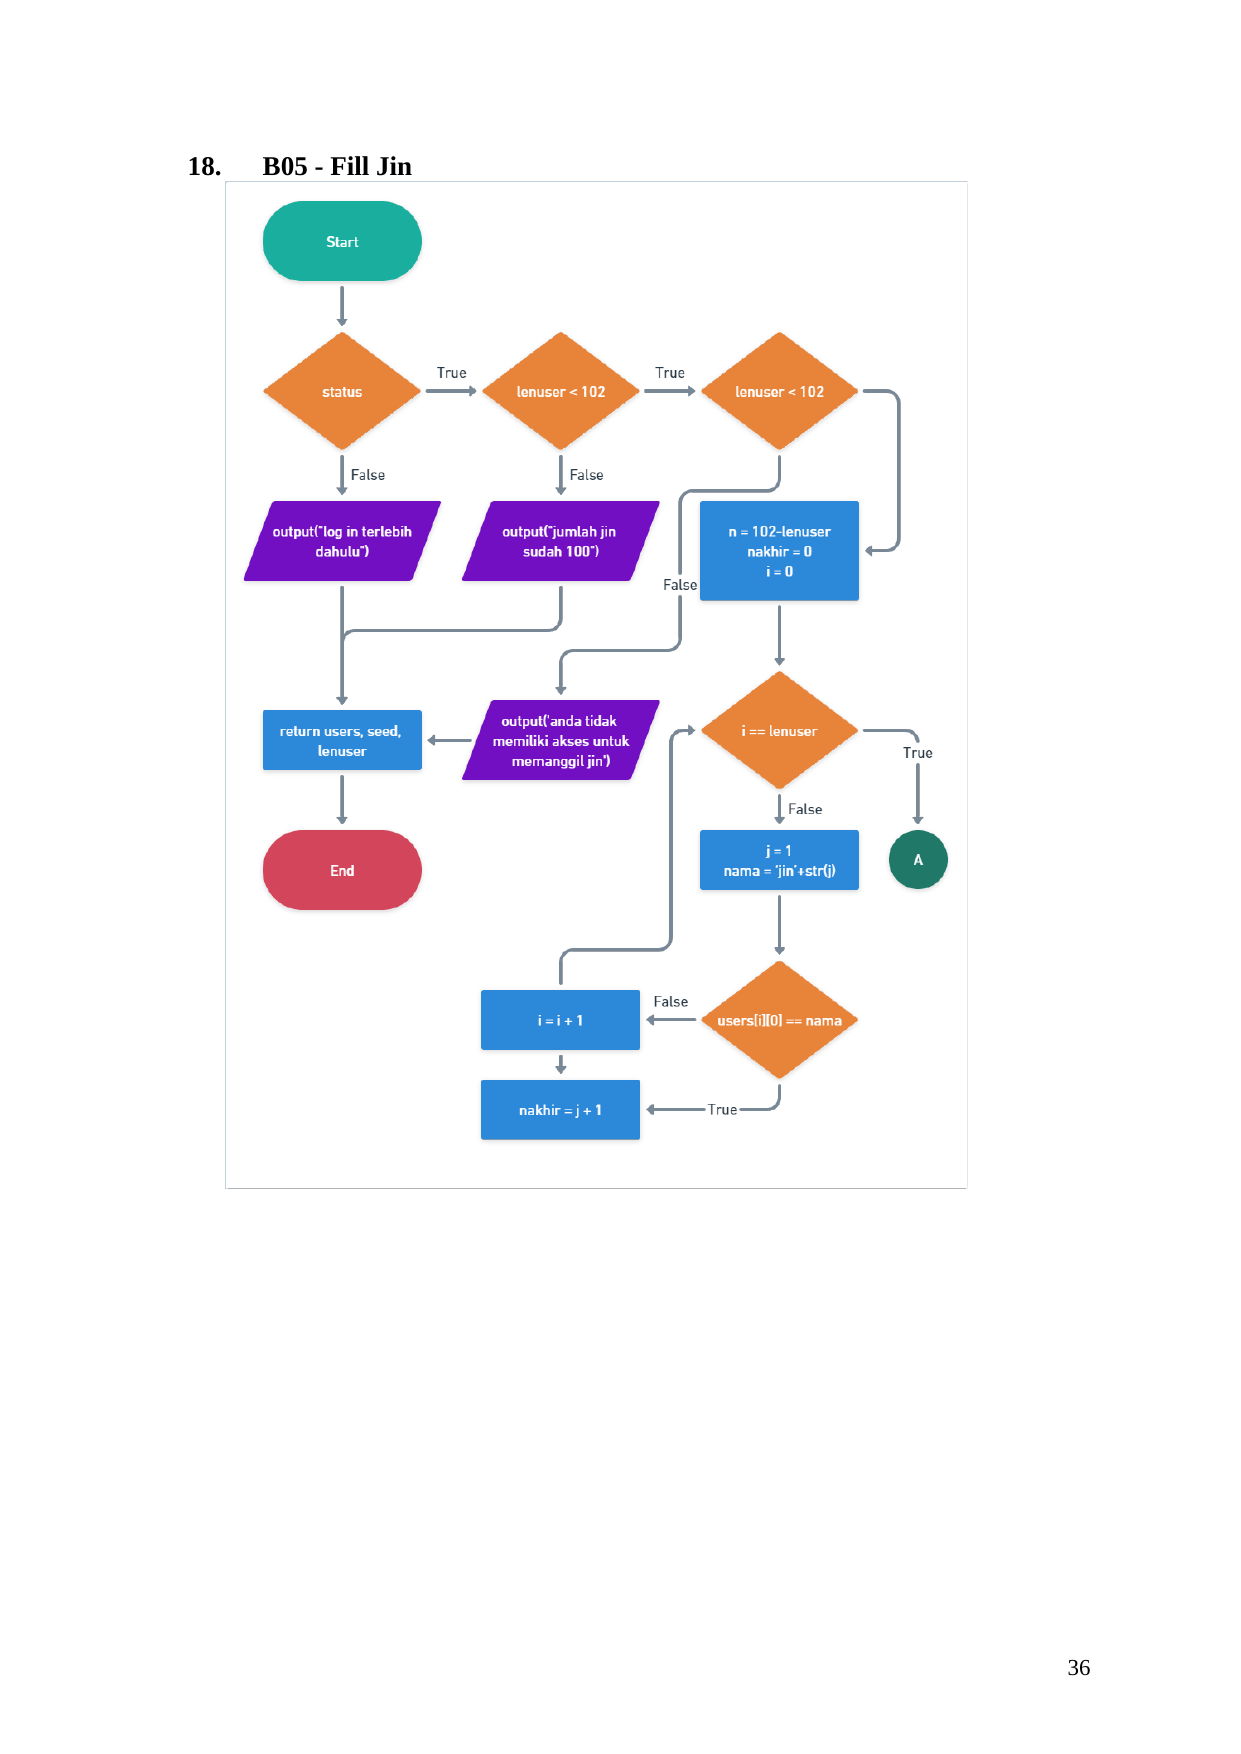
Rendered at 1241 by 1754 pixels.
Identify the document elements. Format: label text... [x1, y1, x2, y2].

picture [225, 181, 968, 1189]
